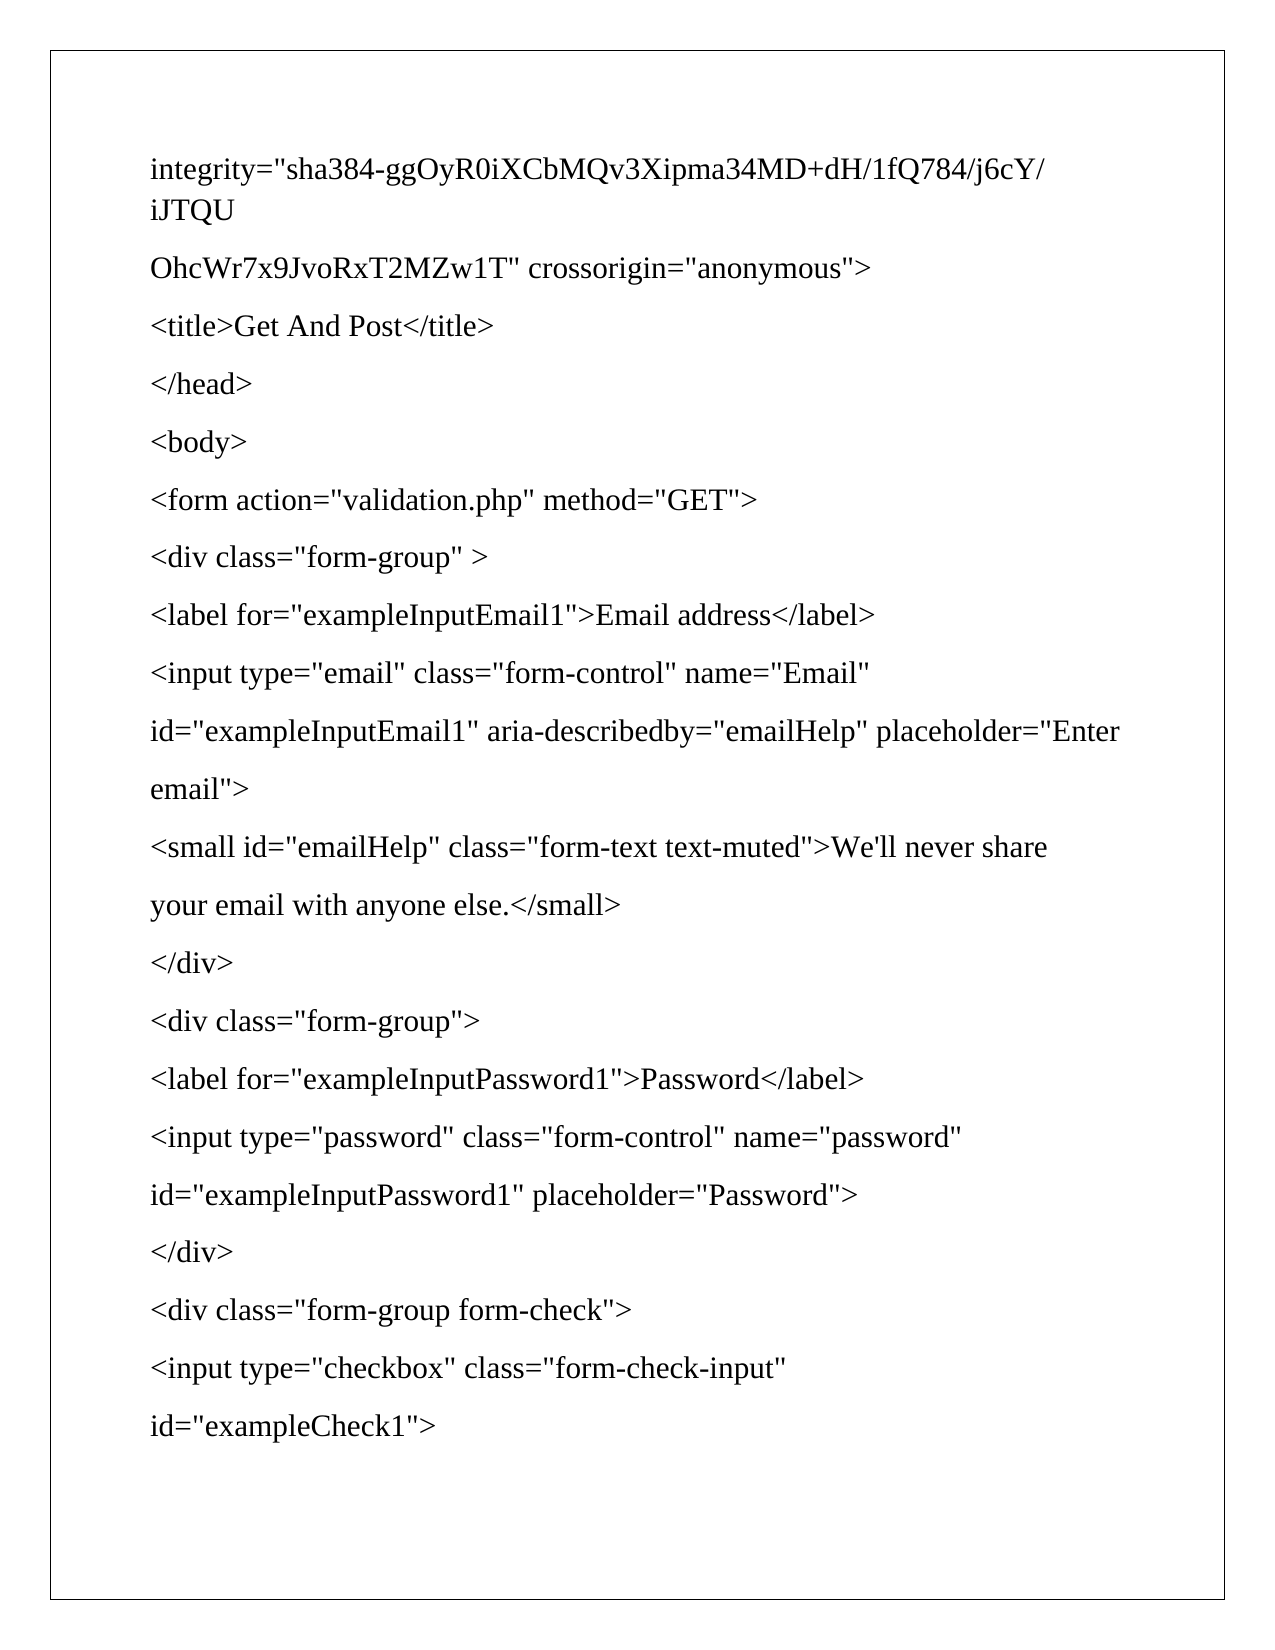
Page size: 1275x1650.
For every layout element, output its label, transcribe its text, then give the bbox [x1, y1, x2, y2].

text id="exampleInputEmail1" aria-describedby="emailHelp" placeholder="Enter [150, 712, 1125, 748]
text <div class="form-group"> [150, 1002, 1125, 1038]
text email"> [150, 770, 1125, 806]
text <label for="exampleInputEmail1">Email address</label> [150, 597, 1125, 633]
text <input type="checkbox" class="form-check-input" [150, 1349, 1125, 1386]
text <div class="form-group form-check"> [150, 1292, 1125, 1328]
text id="exampleInputPassword1" placeholder="Password"> [150, 1176, 1125, 1212]
text </div> [150, 944, 1125, 980]
text <label for="exampleInputPassword1">Password</label> [150, 1060, 1125, 1096]
text <body> [150, 423, 1125, 459]
text <form action="validation.php" method="GET"> [150, 481, 1125, 517]
text id="exampleCheck1"> [150, 1407, 1125, 1443]
text your email with anyone else.</small> [150, 886, 1125, 922]
text </div> [150, 1234, 1125, 1270]
text <small id="emailHelp" class="form-text text-muted">We'll never share [150, 828, 1125, 864]
text </head> [150, 365, 1125, 401]
text <div class="form-group" > [150, 539, 1125, 575]
text <input type="password" class="form-control" name="password" [150, 1118, 1125, 1154]
text <title>Get And Post</title> [150, 307, 1125, 343]
text <input type="email" class="form-control" name="Email" [150, 654, 1125, 691]
text OhcWr7x9JvoRxT2MZw1T" crossorigin="anonymous"> [150, 249, 1125, 285]
text integrity="sha384-ggOyR0iXCbMQv3Xipma34MD+dH/1fQ784/j6cY/iJTQU [150, 150, 1125, 227]
